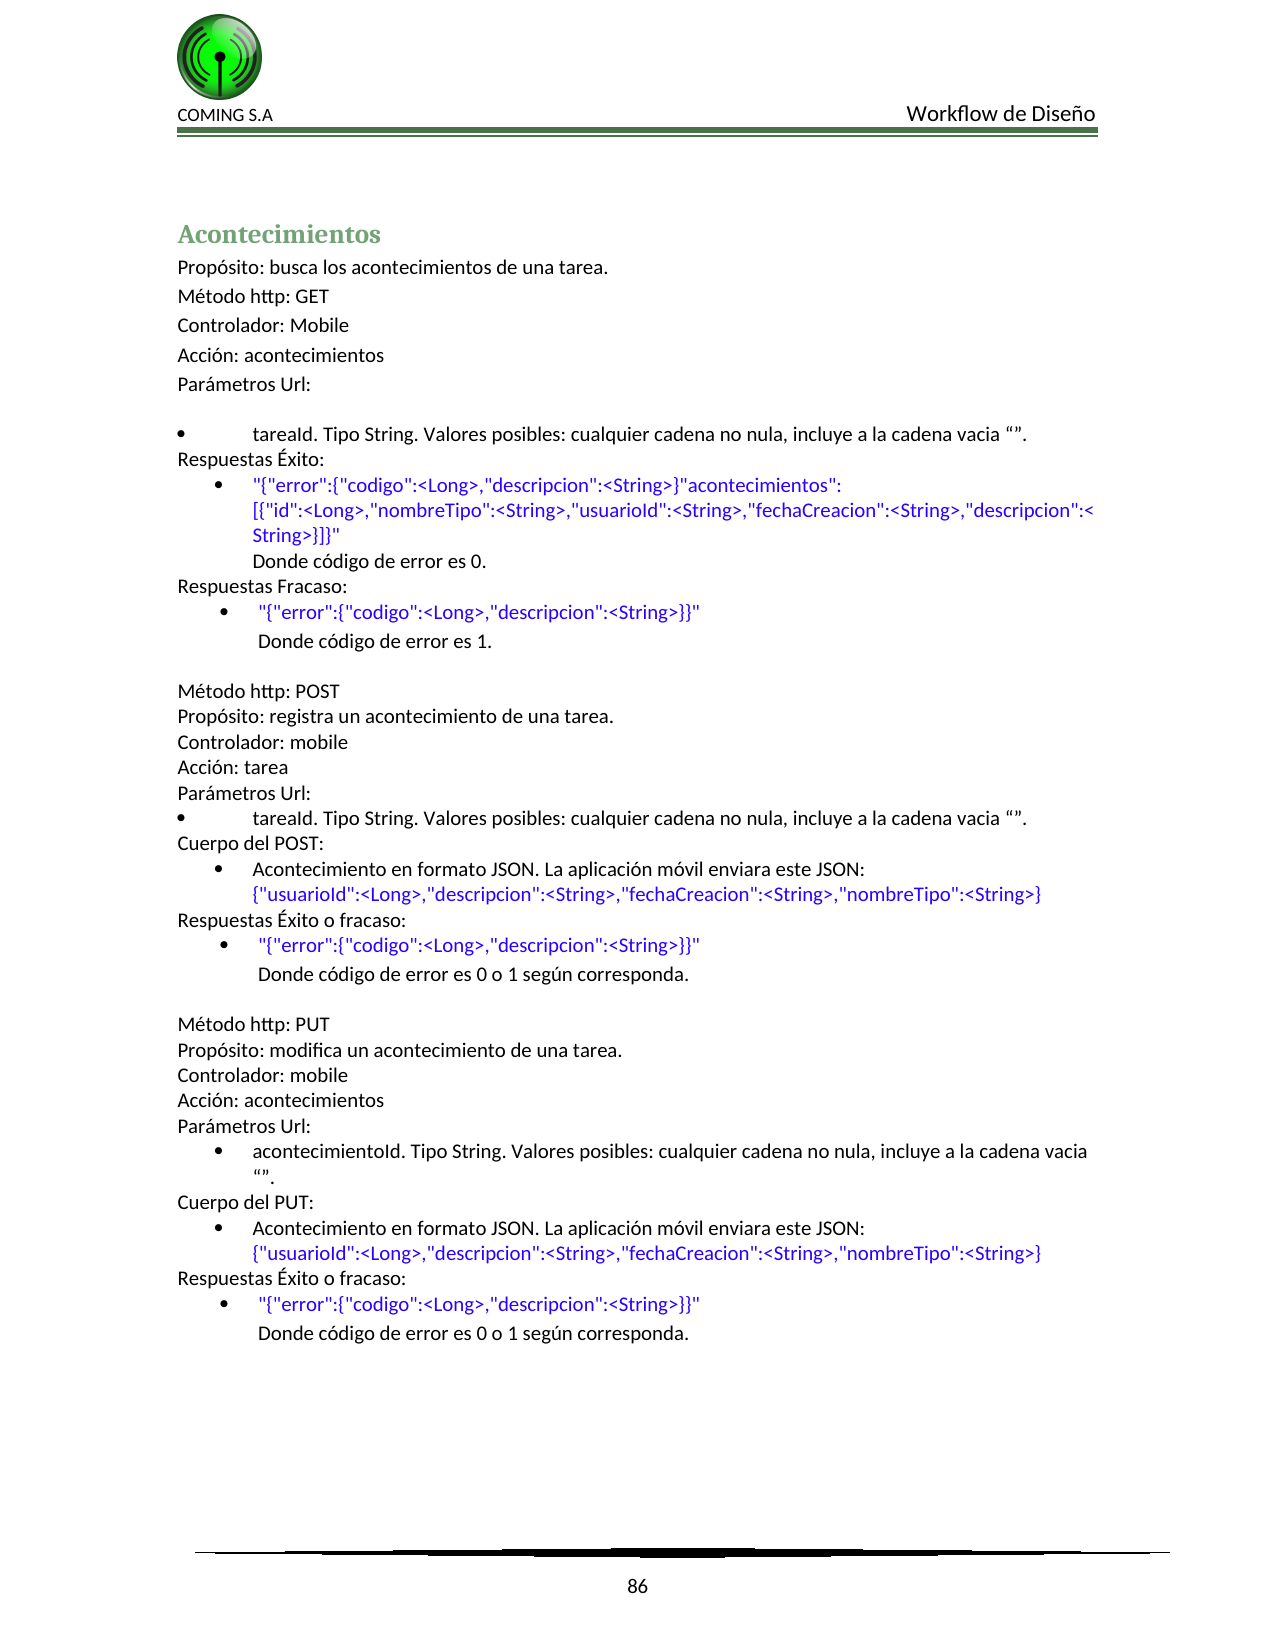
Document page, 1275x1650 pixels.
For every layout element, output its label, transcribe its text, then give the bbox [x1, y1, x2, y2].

text Método http: PUT [177, 1011, 1098, 1037]
text Respuestas Éxito: [177, 446, 1098, 472]
text Acción: tarea [177, 754, 1098, 780]
text Parámetros Url: [177, 1113, 1098, 1138]
text Propósito: registra un acontecimiento de una tarea. Controlador: mobile [177, 703, 1098, 754]
text Parámetros Url: [177, 780, 1098, 805]
list Acontecimiento en formato JSON. La aplicación móvil enviara este JSON: {"usuarioId":<Long>,"descripcion":<String>,"fechaCreacion":<String>,"nombreTipo":<String>} [215, 1215, 1098, 1266]
list "{"error":{"codigo":<Long>,"descripcion":<String>}}" Donde código de error es 0 o 1 según corresponda. [220, 932, 1098, 987]
text Propósito: busca los acontecimientos de una tarea. Método http: GET Controlador: Mobile Acción: acontecimientos Parámetros Url: [177, 254, 1098, 396]
picture [177, 14, 262, 100]
text Respuestas Fracaso: [177, 573, 1098, 599]
list tareaId. Tipo String. Valores posibles: cualquier cadena no nula, incluye a la cadena vacia “”. [177, 421, 1098, 446]
list tareaId. Tipo String. Valores posibles: cualquier cadena no nula, incluye a la cadena vacia “”. [177, 805, 1098, 831]
text Cuerpo del PUT: [177, 1189, 1098, 1215]
list "{"error":{"codigo":<Long>,"descripcion":<String>}}" Donde código de error es 1. [220, 599, 1098, 653]
text Respuestas Éxito o fracaso: [177, 907, 1098, 932]
list Acontecimiento en formato JSON. La aplicación móvil enviara este JSON: {"usuarioId":<Long>,"descripcion":<String>,"fechaCreacion":<String>,"nombreTipo":<String>} [215, 856, 1098, 907]
list "{"error":{"codigo":<Long>,"descripcion":<String>}}" Donde código de error es 0 o 1 según corresponda. [220, 1291, 1098, 1346]
text Propósito: modifica un acontecimiento de una tarea. Controlador: mobile [177, 1037, 1098, 1088]
text Cuerpo del POST: [177, 831, 1098, 856]
list acontecimientoId. Tipo String. Valores posibles: cualquier cadena no nula, incluye a la cadena vacia “”. [215, 1138, 1098, 1189]
text Respuestas Éxito o fracaso: [177, 1266, 1098, 1291]
list "{"error":{"codigo":<Long>,"descripcion":<String>}"acontecimientos":[{"id":<Long>,"nombreTipo":<String>,"usuarioId":<String>,"fechaCreacion":<String>,"descripcion":<String>}]}" Donde código de error es 0. [215, 472, 1098, 573]
text Método http: POST [177, 678, 1098, 703]
text Acción: acontecimientos [177, 1088, 1098, 1113]
subtitle Acontecimientos [177, 219, 1098, 250]
